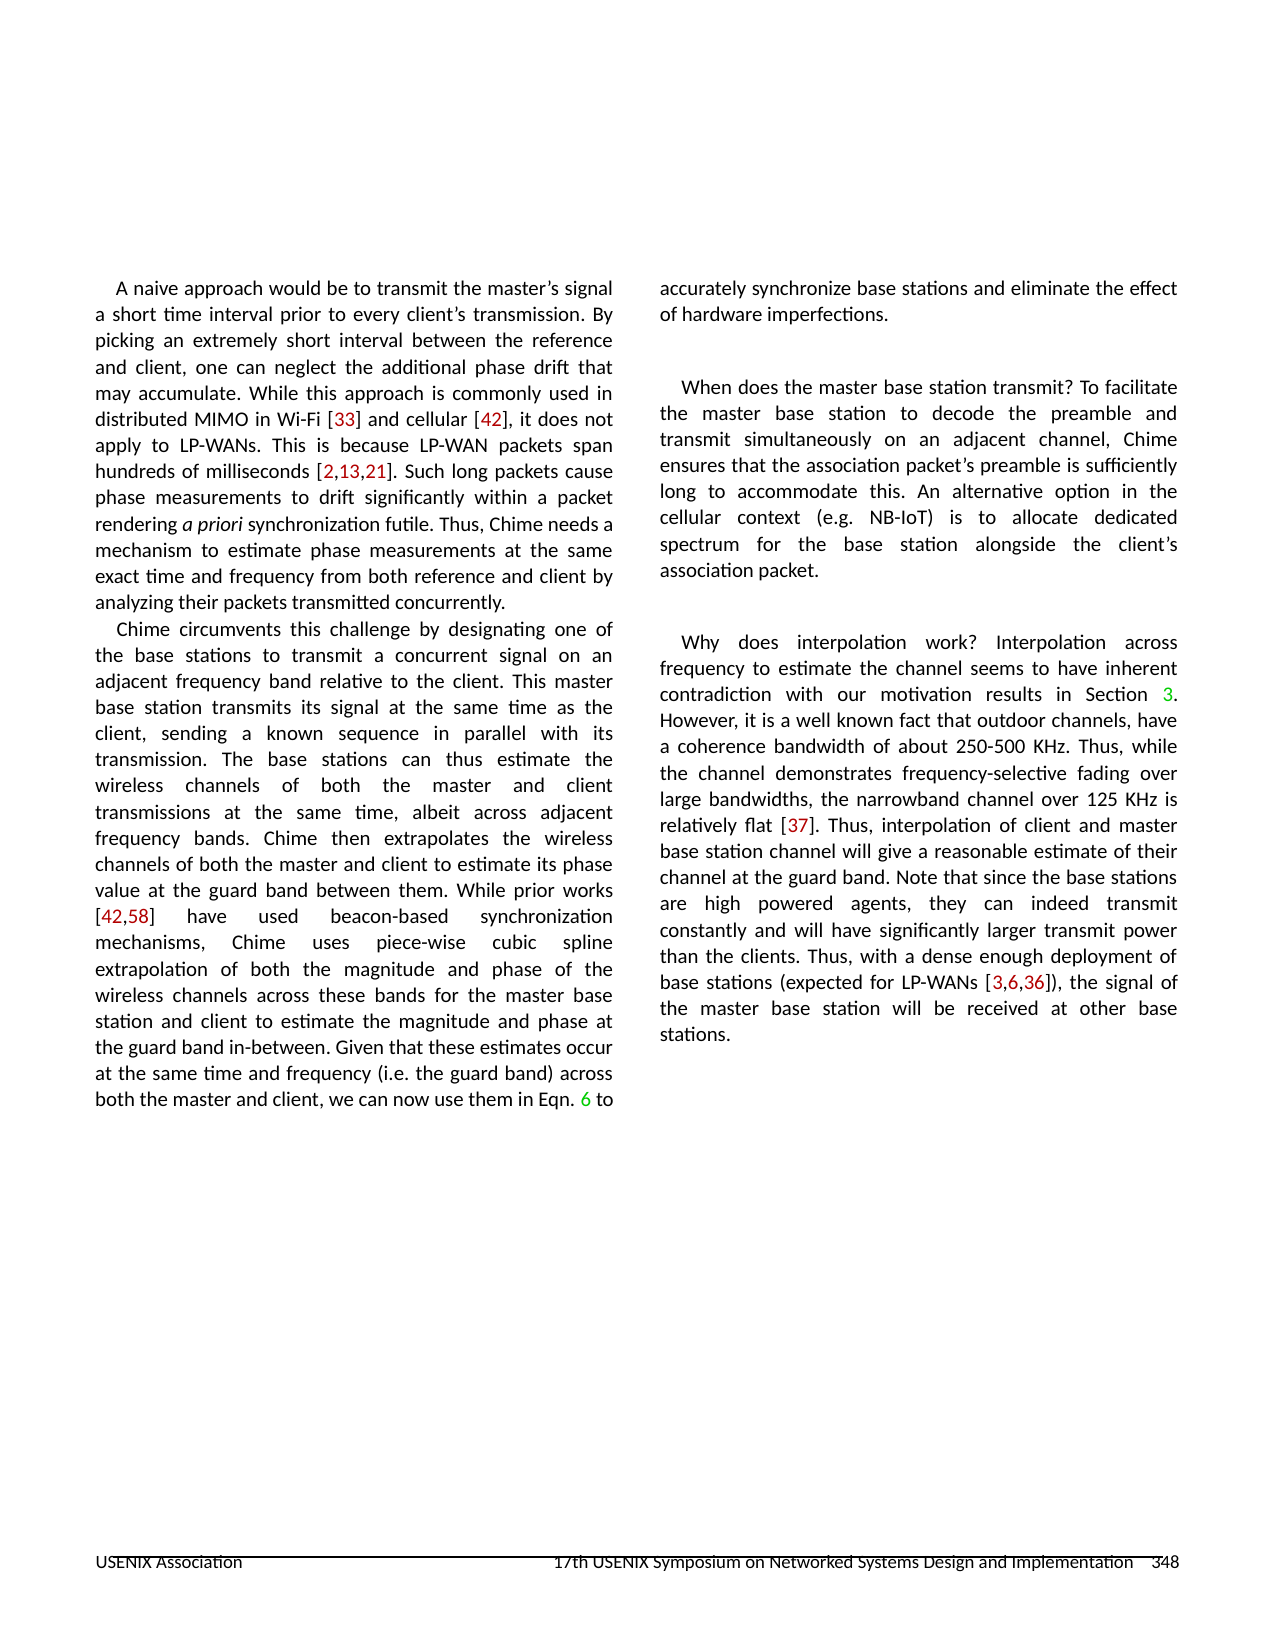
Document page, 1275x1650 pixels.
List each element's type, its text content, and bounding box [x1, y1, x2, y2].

text A naive approach would be to transmit the master’s signal a short time interval prior to every client’s transmission. By picking an extremely short interval between the reference and client, one can neglect the additional phase drift that may accumulate. While this approach is commonly used in distributed MIMO in Wi-Fi [33] and cellular [42], it does not apply to LP-WANs. This is because LP-WAN packets span hundreds of milliseconds [2,13,21]. Such long packets cause phase measurements to drift significantly within a packet rendering a priori synchronization futile. Thus, Chime needs a mechanism to estimate phase measurements at the same exact time and frequency from both reference and client by analyzing their packets transmitted concurrently. [95, 275, 613, 614]
text Chime circumvents this challenge by designating one of the base stations to transmit a concurrent signal on an adjacent frequency band relative to the client. This master base station transmits its signal at the same time as the client, sending a known sequence in parallel with its transmission. The base stations can thus estimate the wireless channels of both the master and client transmissions at the same time, albeit across adjacent frequency bands. Chime then extrapolates the wireless channels of both the master and client to estimate its phase value at the guard band between them. While prior works [42,58] have used beacon-based synchronization mechanisms, Chime uses piece-wise cubic spline extrapolation of both the magnitude and phase of the wireless channels across these bands for the master base station and client to estimate the magnitude and phase at the guard band in-between. Given that these estimates occur at the same time and frequency (i.e. the guard band) across both the master and client, we can now use them in Eqn. 6 to accurately synchronize base stations and eliminate the effect of hardware imperfections. [95, 616, 613, 1112]
text Why does interpolation work? Interpolation across frequency to estimate the channel seems to have inherent contradiction with our motivation results in Section 3. However, it is a well known fact that outdoor channels, have a coherence bandwidth of about 250-500 KHz. Thus, while the channel demonstrates frequency-selective fading over large bandwidths, the narrowband channel over 125 KHz is relatively flat [37]. Thus, interpolation of client and master base station channel will give a reasonable estimate of their channel at the guard band. Note that since the base stations are high powered agents, they can indeed transmit constantly and will have significantly larger transmit power than the clients. Thus, with a dense enough deployment of base stations (expected for LP-WANs [3,6,36]), the signal of the master base station will be received at other base stations. [659, 629, 1178, 1047]
text When does the master base station transmit? To facilitate the master base station to decode the preamble and transmit simultaneously on an adjacent channel, Chime ensures that the association packet’s preamble is sufficiently long to accommodate this. An alternative option in the cellular context (e.g. NB-IoT) is to allocate dedicated spectrum for the base station alongside the client’s association packet. [659, 374, 1178, 582]
